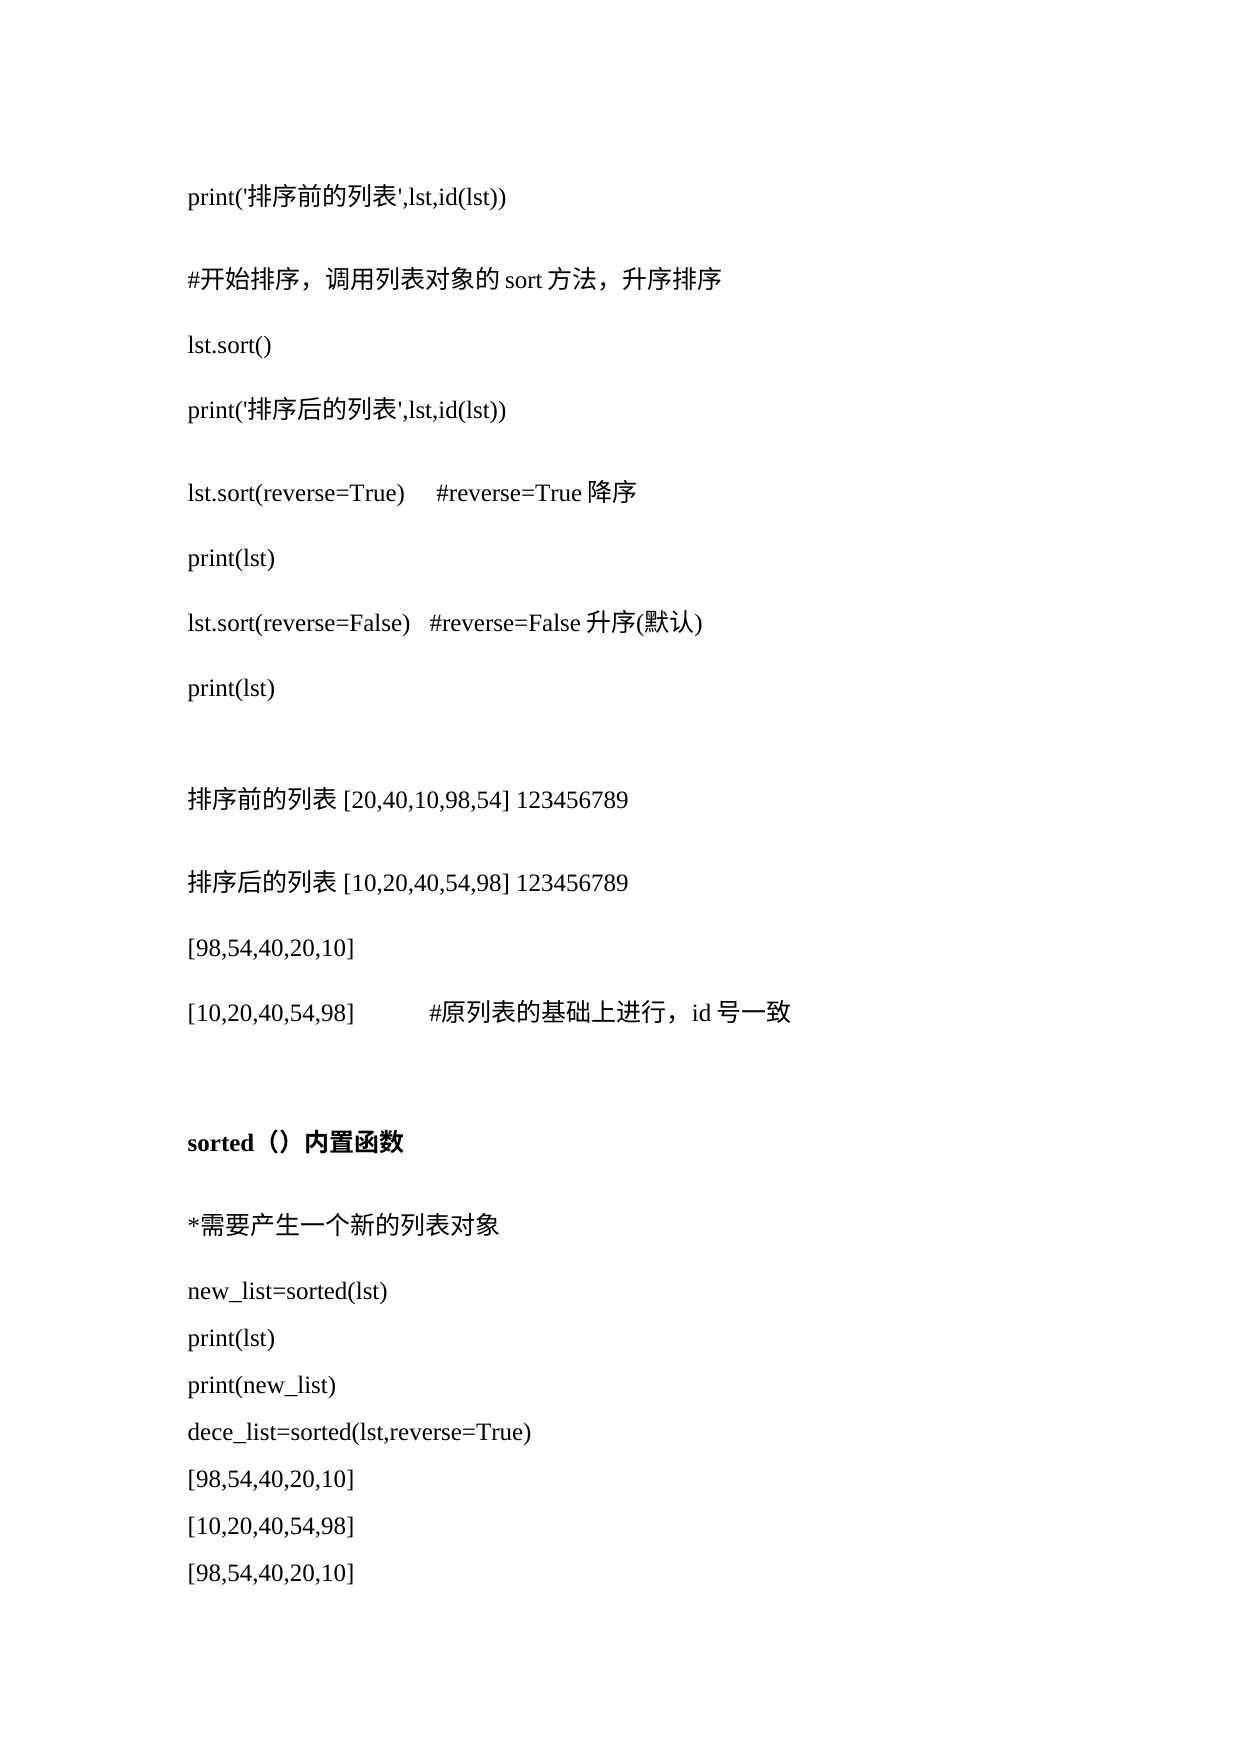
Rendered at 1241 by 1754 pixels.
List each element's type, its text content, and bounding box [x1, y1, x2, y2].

text lst.sort() [187, 328, 1053, 361]
text print('排序前的列表',lst,id(lst)) [187, 162, 1053, 227]
text dece_list=sorted(lst,reverse=True) [187, 1415, 1053, 1448]
text print(lst) [187, 541, 1053, 574]
text #开始排序，调用列表对象的sort方法，升序排序 [187, 245, 1053, 310]
text print('排序后的列表',lst,id(lst)) [187, 375, 1053, 440]
text print(lst) [187, 1321, 1053, 1354]
text 排序前的列表 [20,40,10,98,54] 123456789 [187, 765, 1053, 830]
text print(lst) [187, 671, 1053, 704]
text new_list=sorted(lst) [187, 1274, 1053, 1307]
text print(new_list) [187, 1368, 1053, 1401]
text [10,20,40,54,98] #原列表的基础上进行，id号一致 [187, 978, 1053, 1043]
text 排序后的列表 [10,20,40,54,98] 123456789 [187, 848, 1053, 913]
text sorted（）内置函数 [187, 1108, 1053, 1173]
text lst.sort(reverse=True) #reverse=True降序 [187, 458, 1053, 523]
text [98,54,40,20,10] [187, 1556, 1053, 1588]
text lst.sort(reverse=False) #reverse=False升序(默认) [187, 588, 1053, 653]
text [98,54,40,20,10] [187, 931, 1053, 964]
text [10,20,40,54,98] [187, 1509, 1053, 1541]
text *需要产生一个新的列表对象 [187, 1191, 1053, 1256]
text [98,54,40,20,10] [187, 1462, 1053, 1494]
